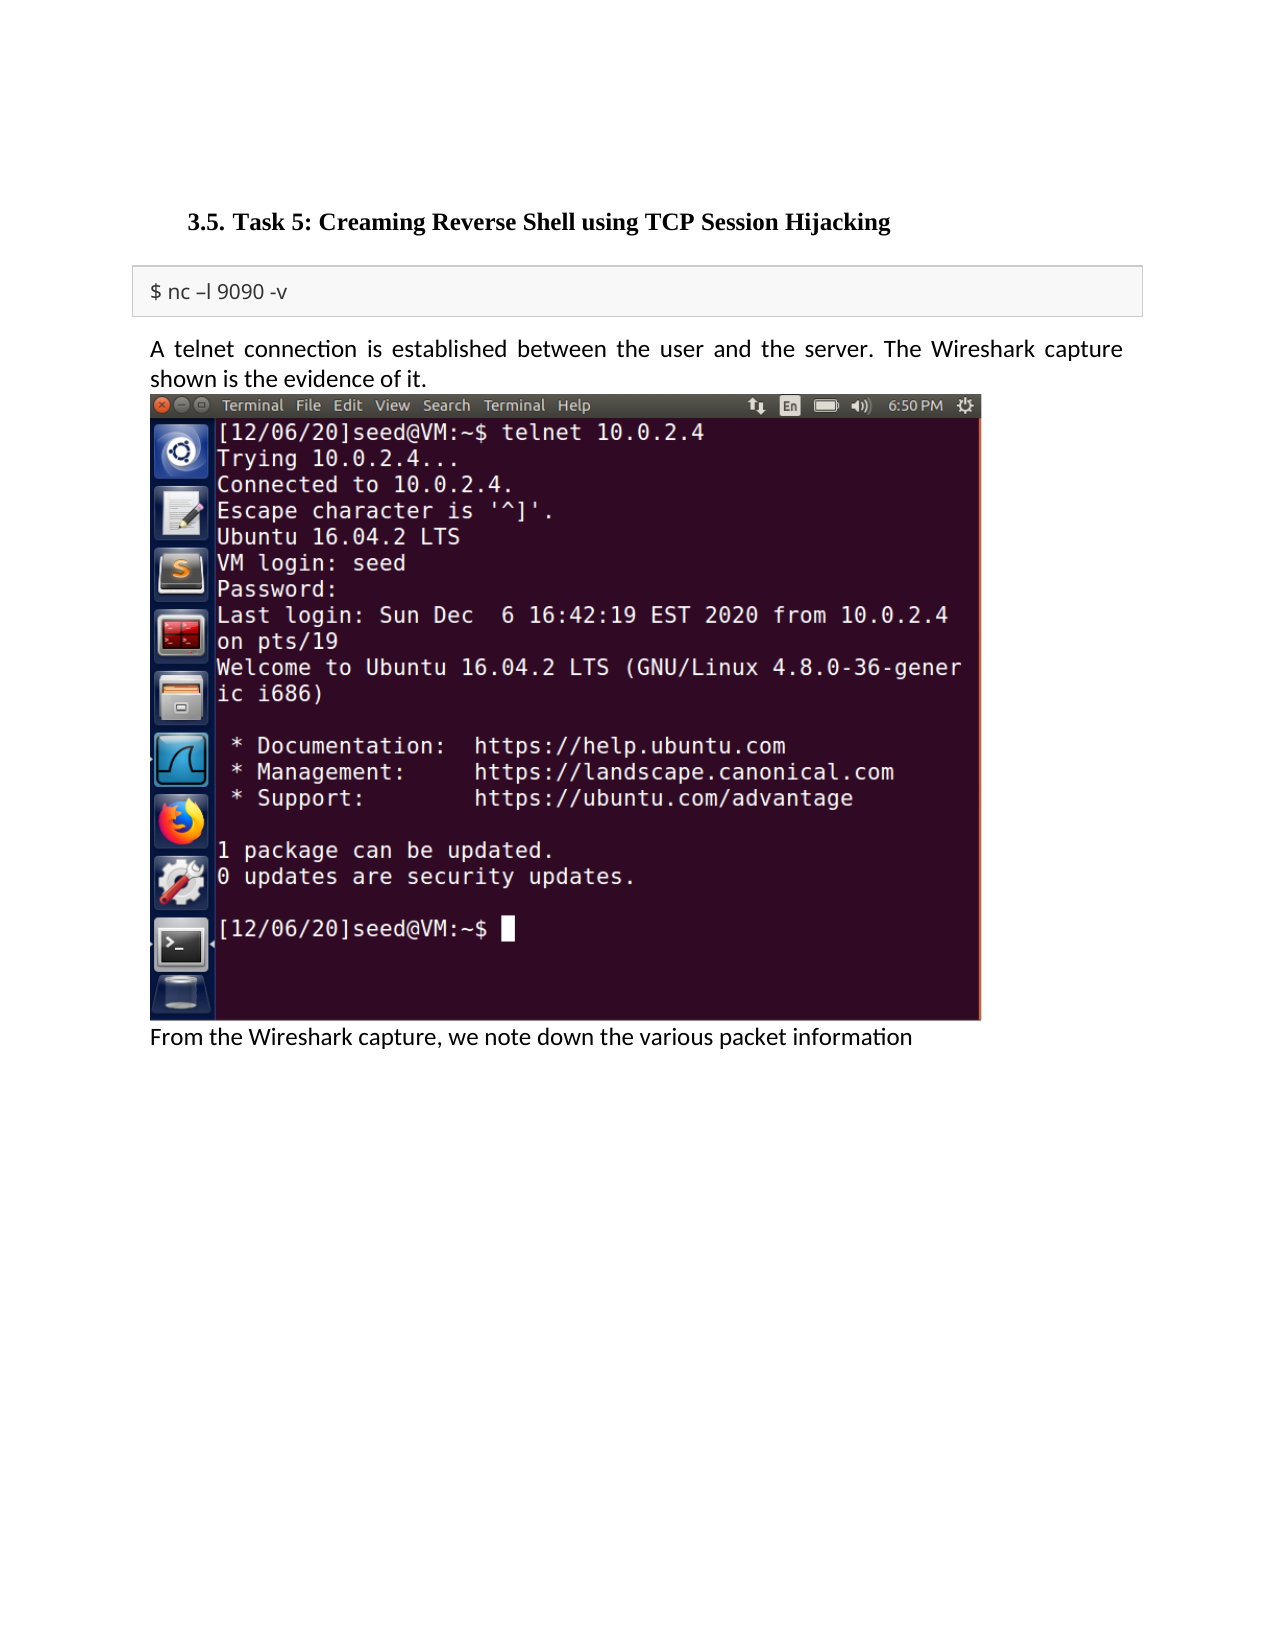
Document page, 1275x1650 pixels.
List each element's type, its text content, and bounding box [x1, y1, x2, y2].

text $ nc –l 9090 -v [133, 267, 1142, 316]
text A telnet connection is established between the user and the server. The Wireshark capture shown is the evidence of it. [150, 333, 1125, 394]
list Task 5: Creaming Reverse Shell using TCP Session Hijacking [187, 207, 1125, 236]
picture [150, 394, 982, 1022]
text From the Wireshark capture, we note down the various packet information [150, 1021, 1125, 1052]
